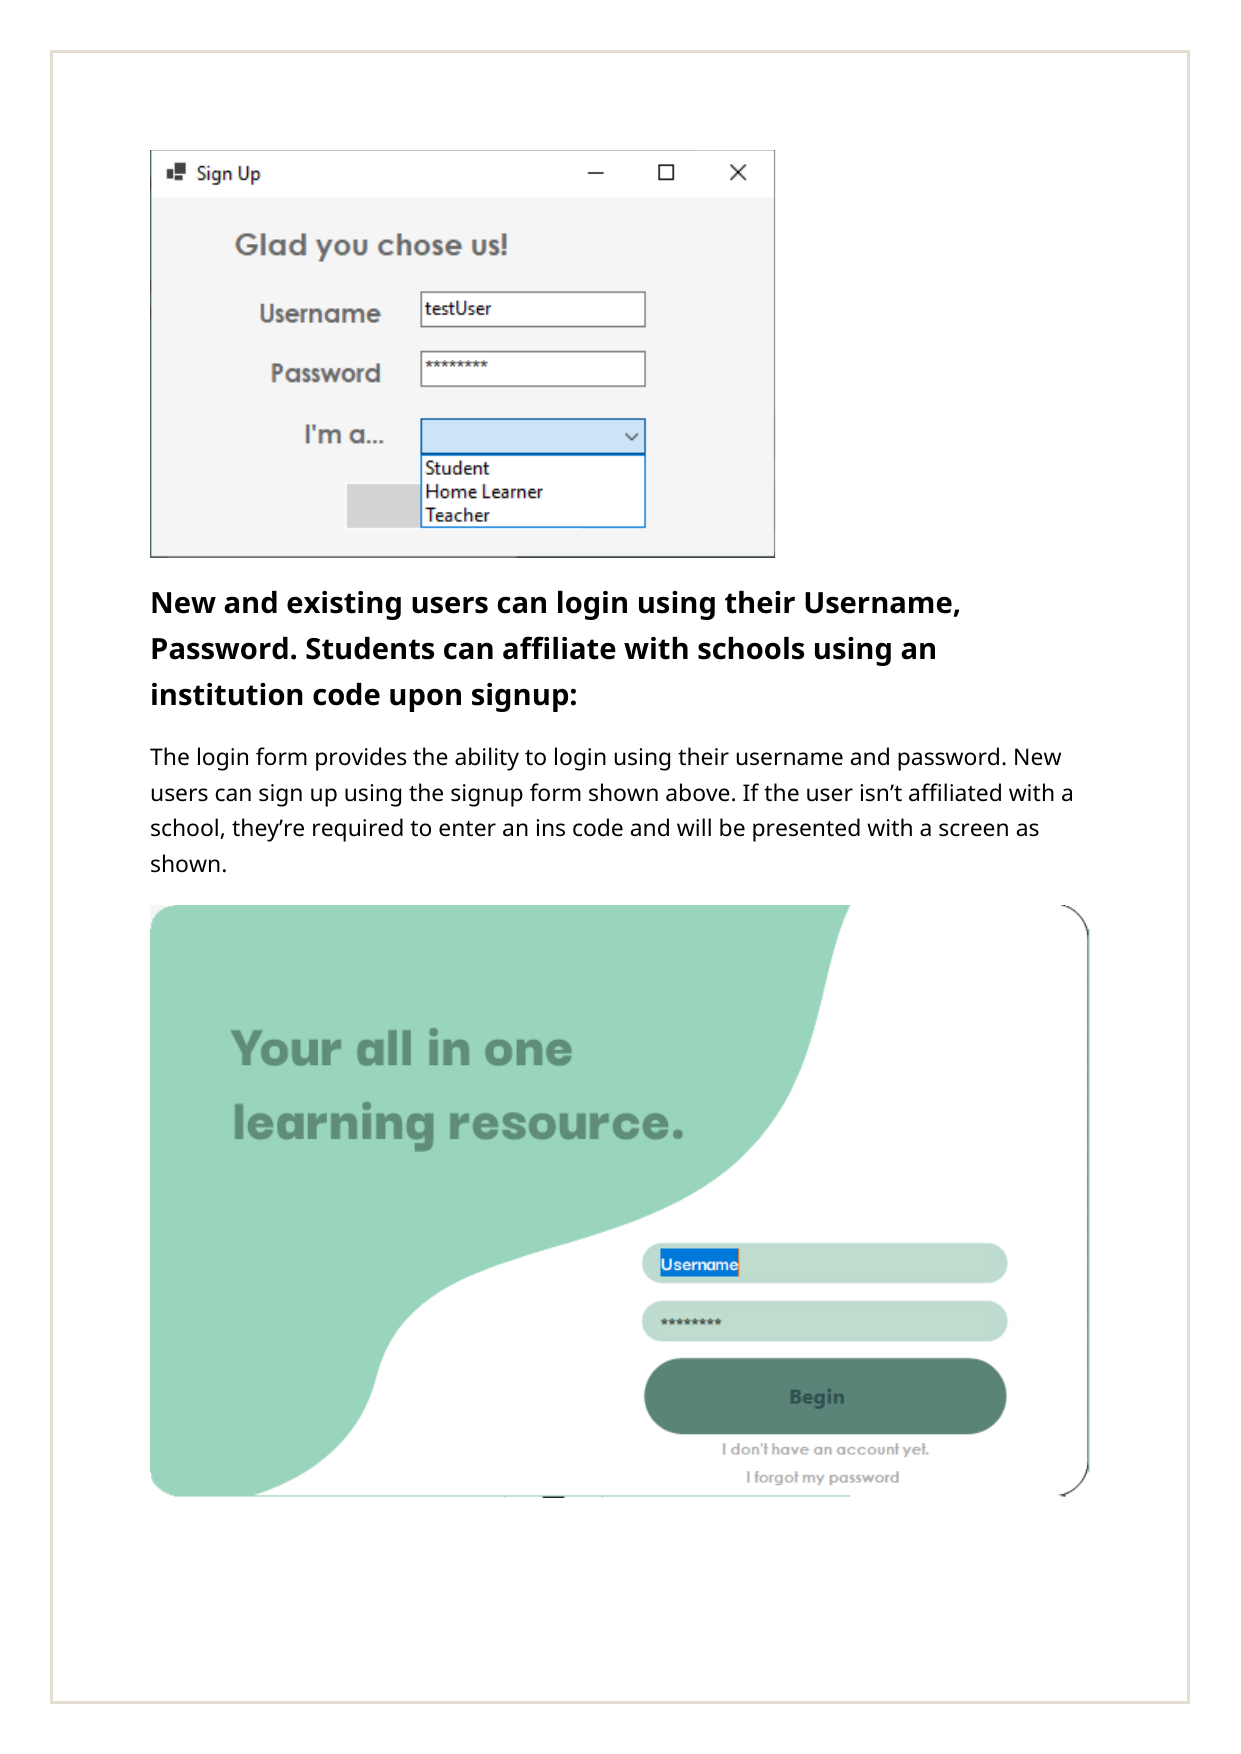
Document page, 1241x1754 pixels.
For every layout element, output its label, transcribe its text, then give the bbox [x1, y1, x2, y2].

text New and existing users can login using their Username, Password. Students can affiliate with schools using an institution code upon signup: [150, 583, 1090, 714]
picture [150, 150, 775, 558]
picture [150, 905, 1091, 1498]
text The login form provides the ability to login using their username and password. New users can sign up using the signup form shown above. If the user isn’t affiliated with a school, they’re required to enter an ins code and will be presented with a screen as shown. [150, 741, 1090, 879]
